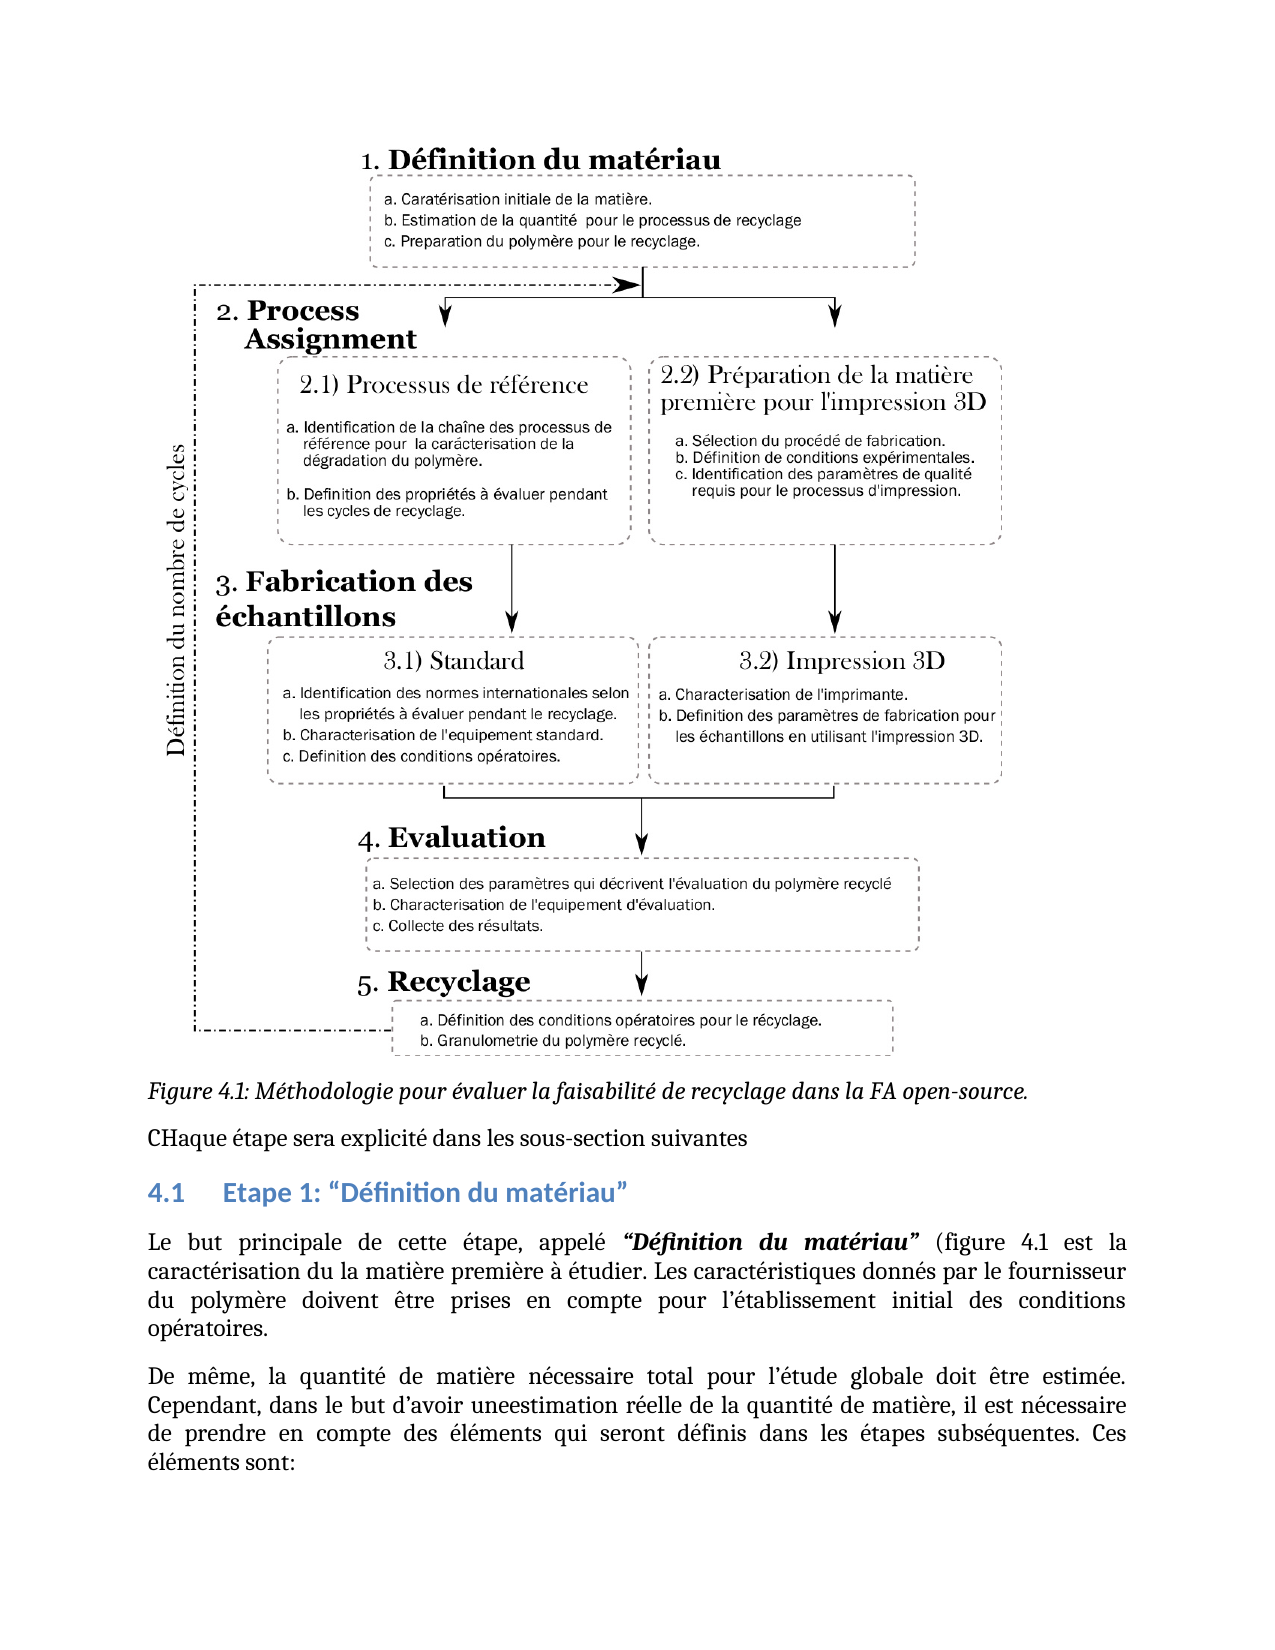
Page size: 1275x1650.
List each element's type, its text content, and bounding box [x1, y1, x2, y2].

picture [166, 147, 1002, 1056]
text De même, la quantité de matière nécessaire total pour l’étude globale doit être estimée. Cependant, dans le but d’avoir uneestimation réelle de la quantité de matière, il est nécessaire de prendre en compte des éléments qui seront définis dans les étapes subséquentes. Ces éléments sont: [148, 1362, 1127, 1477]
text CHaque étape sera explicité dans les sous-section suivantes [148, 1124, 1127, 1153]
text Figure 4.1: Méthodologie pour évaluer la faisabilité de recyclage dans la FA open-source. [148, 1077, 1127, 1105]
text Le but principale de cette étape, appelé “Définition du matériau” (figure 4.1 est la caractérisation du la matière première à étudier. Les caractéristiques donnés par le fournisseur du polymère doivent être prises en compte pour l’établissement initial des conditions opératoires. [148, 1228, 1127, 1343]
subtitle 4.1 Etape 1: “Définition du matériau” [148, 1174, 1127, 1209]
